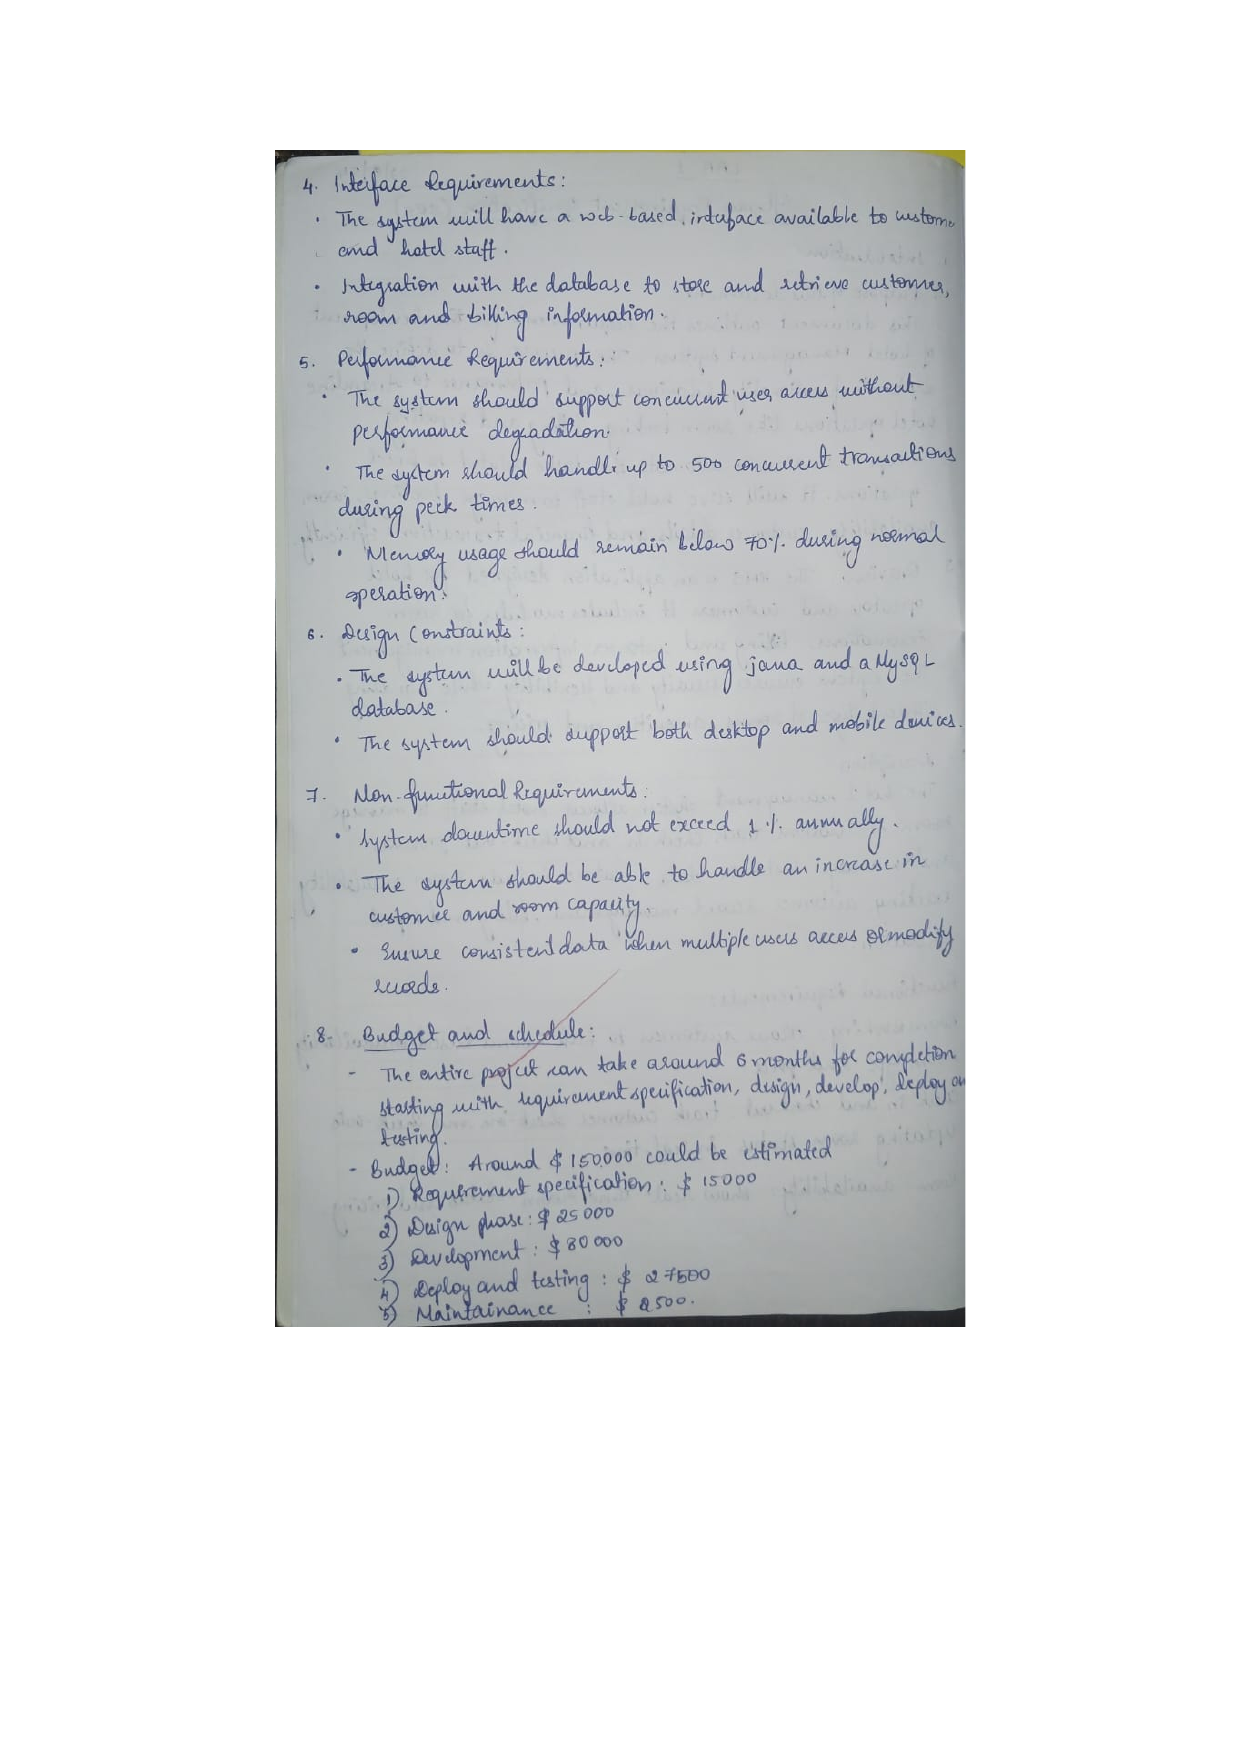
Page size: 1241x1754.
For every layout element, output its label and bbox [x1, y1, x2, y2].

picture [275, 150, 966, 1327]
